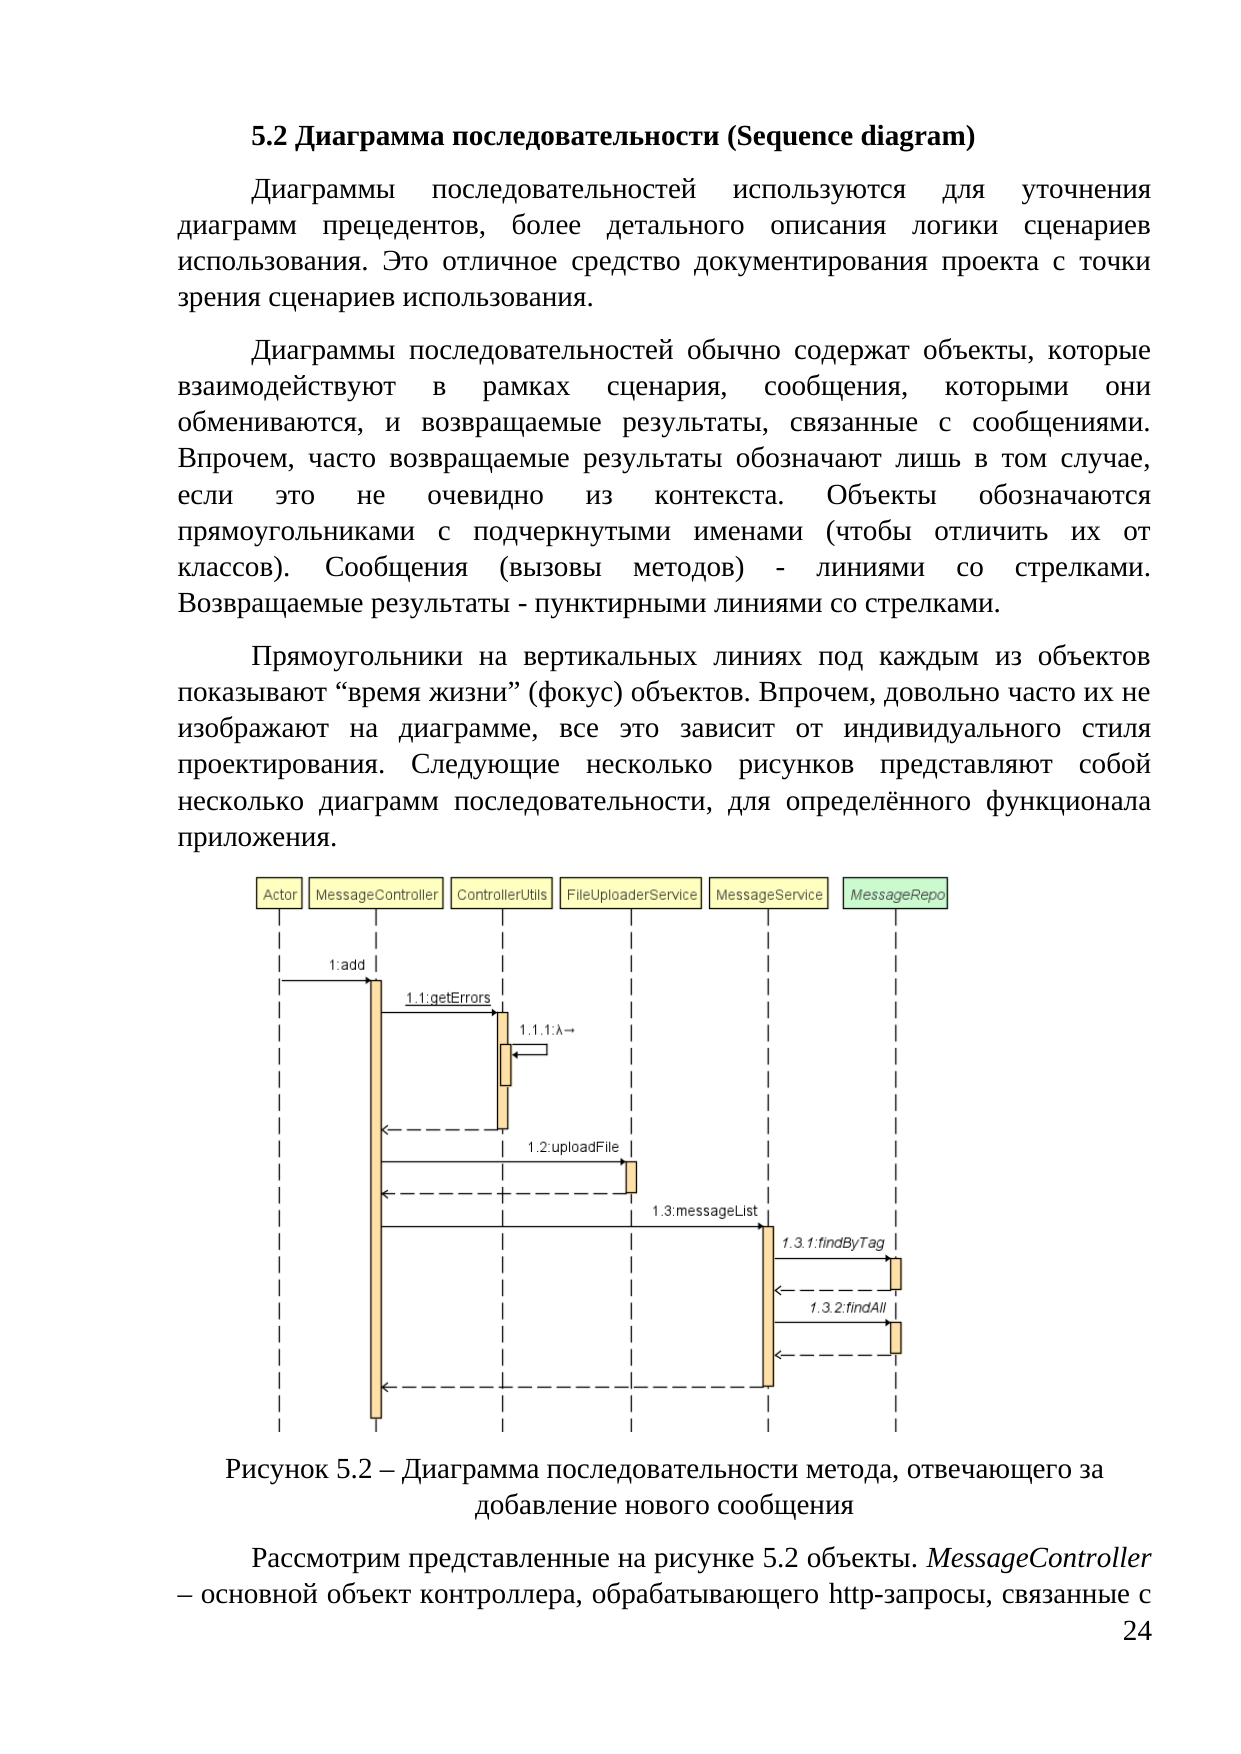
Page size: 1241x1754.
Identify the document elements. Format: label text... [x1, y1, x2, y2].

text Диаграммы последовательностей обычно содержат объекты, которые взаимодействуют в рамках сценария, сообщения, которыми они обмениваются, и возвращаемые результаты, связанные с сообщениями. Впрочем, часто возвращаемые результаты обозначают лишь в том случае, если это не очевидно из контекста. Объекты обозначаются прямоугольниками с подчеркнутыми именами (чтобы отличить их от классов). Сообщения (вызовы методов) - линиями со стрелками. Возвращаемые результаты - пунктирными линиями со стрелками. [177, 332, 1152, 619]
picture [251, 871, 1060, 1432]
text Диаграммы последовательностей используются для уточнения диаграмм прецедентов, более детального описания логики сценариев использования. Это отличное средство документирования проекта с точки зрения сценариев использования. [177, 171, 1152, 313]
text Прямоугольники на вертикальных линиях под каждым из объектов показывают “время жизни” (фокус) объектов. Впрочем, довольно часто их не изображают на диаграмме, все это зависит от индивидуального стиля проектирования. Следующие несколько рисунков представляют собой несколько диаграмм последовательности, для определённого функционала приложения. [177, 638, 1152, 852]
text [177, 1540, 1152, 1609]
text 5.2 Диаграмма последовательности (Sequence diagram) [177, 118, 1152, 152]
text Рисунок 5.2 – Диаграмма последовательности метода, отвечающего за добавление нового сообщения [177, 1451, 1152, 1521]
